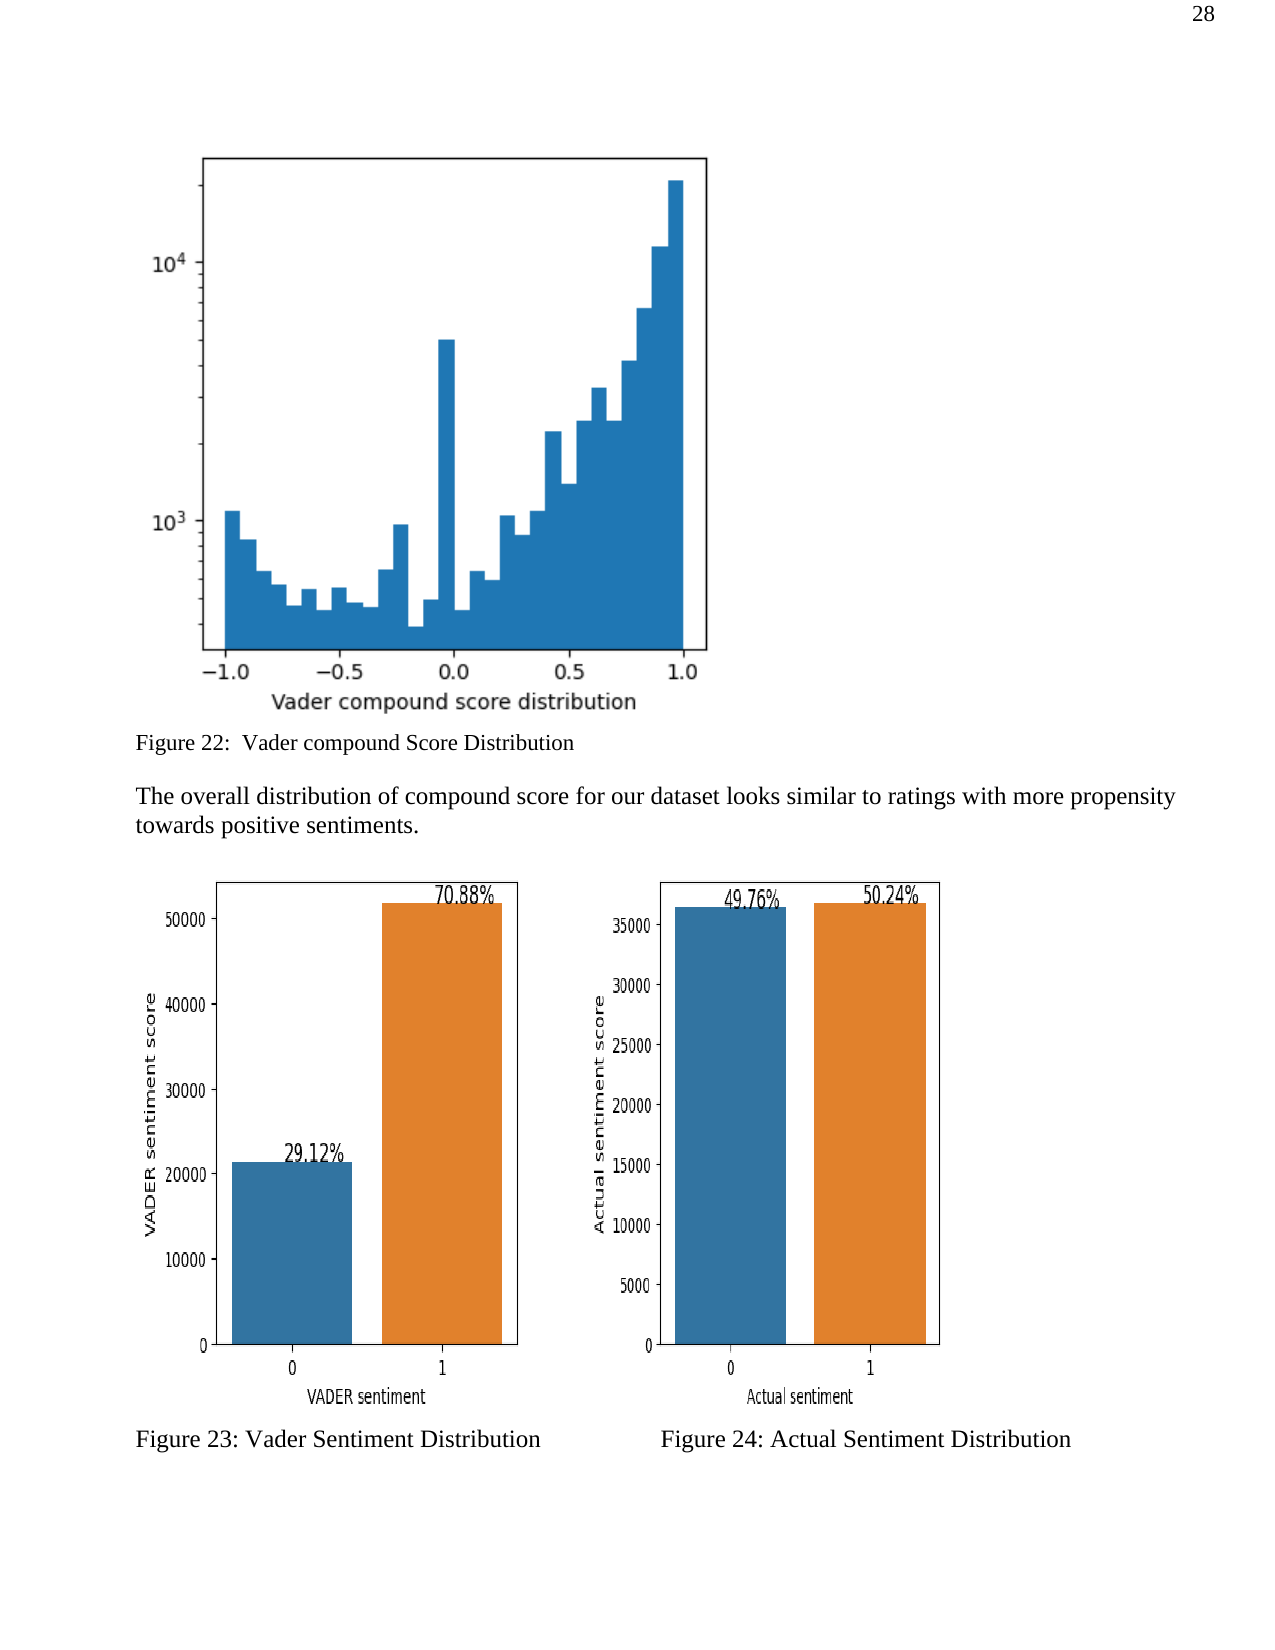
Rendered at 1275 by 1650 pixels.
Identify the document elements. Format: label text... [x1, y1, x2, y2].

text Figure 23: Vader Sentiment Distribution Figure 24: Actual Sentiment Distribution [135, 1424, 1214, 1453]
picture [135, 867, 526, 1424]
picture [585, 867, 948, 1424]
text Figure 22: Vader compound Score Distribution [135, 729, 1214, 755]
picture [135, 143, 721, 729]
text towards positive sentiments. [135, 810, 1214, 839]
text The overall distribution of compound score for our dataset looks similar to ratings with more propensity [135, 781, 1214, 810]
